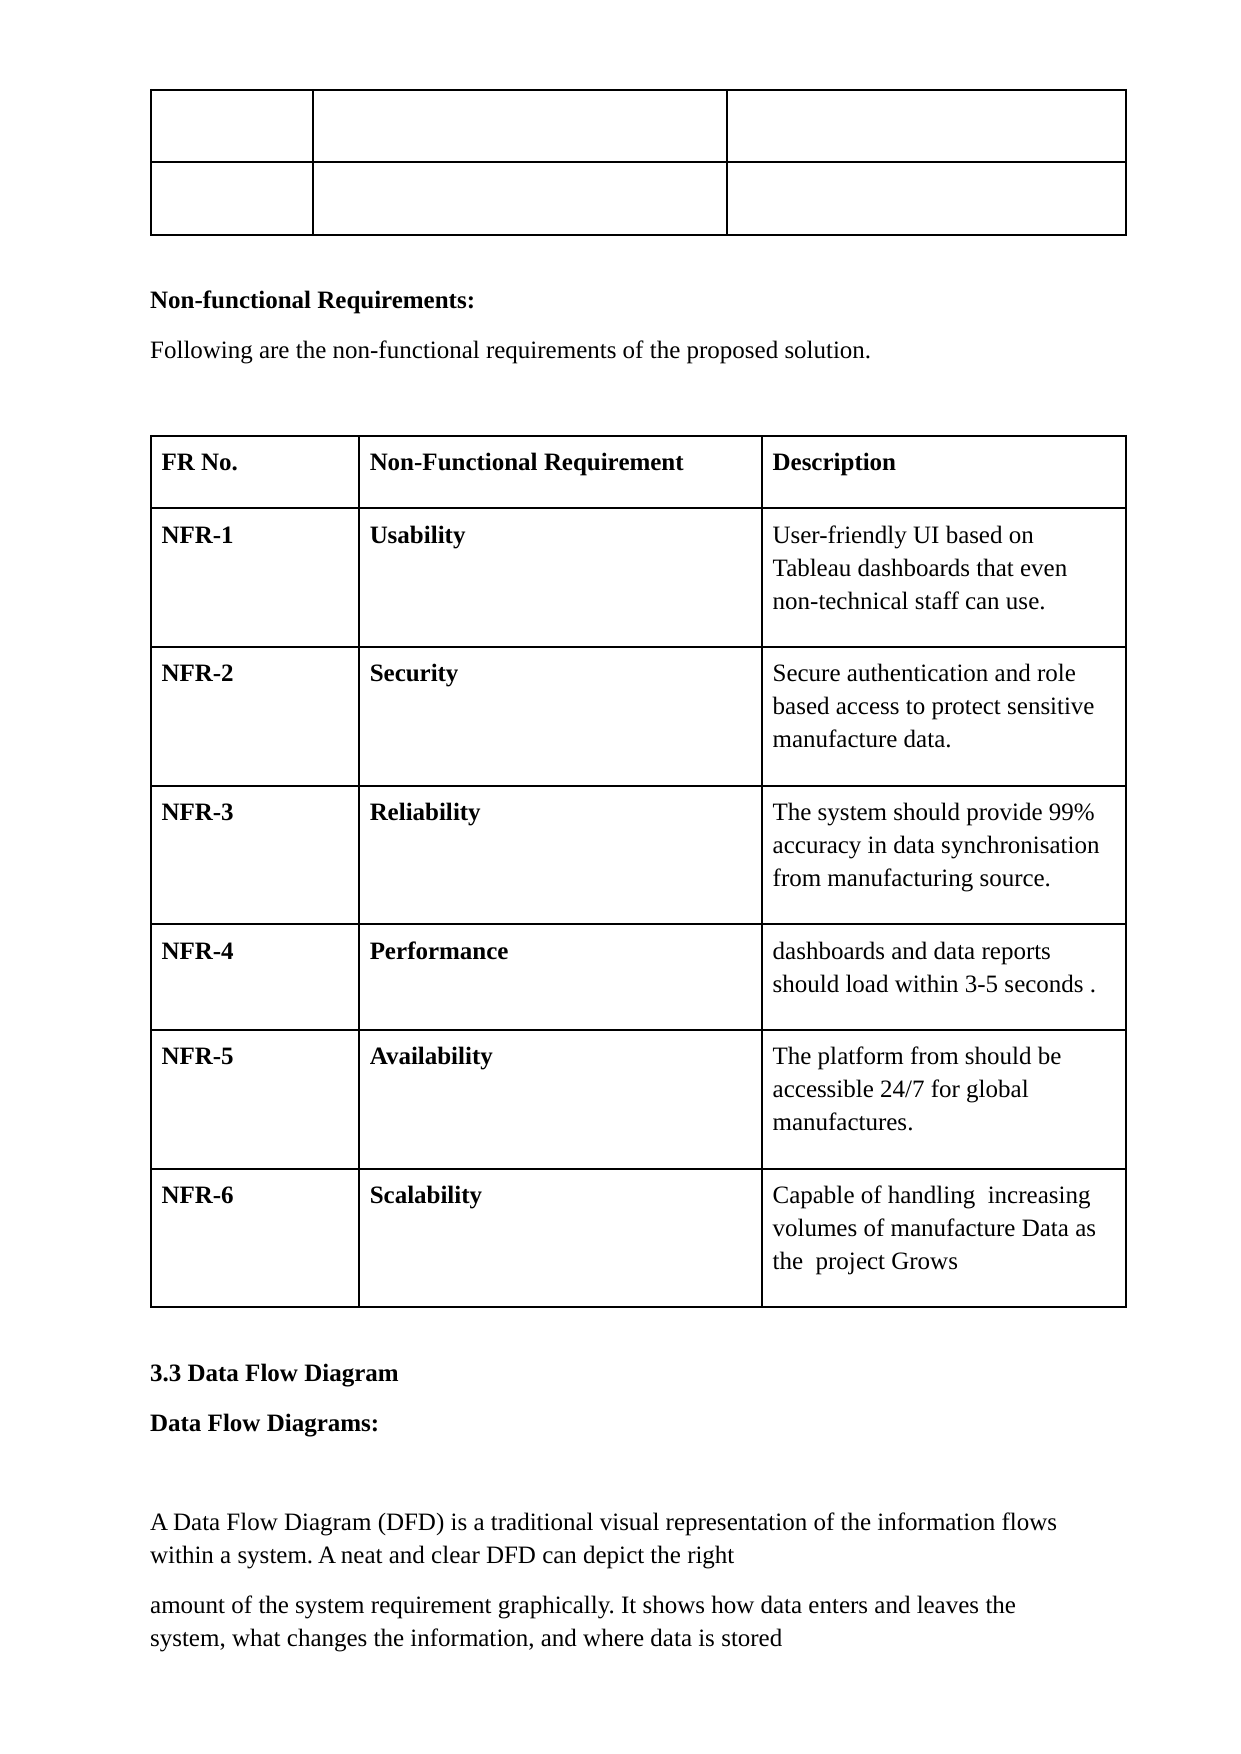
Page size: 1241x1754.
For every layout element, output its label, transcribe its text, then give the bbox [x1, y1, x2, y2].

table_cell NFR-3 [152, 787, 358, 923]
table_cell [728, 91, 1125, 161]
text 3.3 Data Flow Diagram [150, 1358, 1090, 1387]
text Data Flow Diagrams: [150, 1408, 1090, 1436]
table_cell NFR-4 [152, 925, 358, 1029]
table_cell [314, 163, 726, 234]
text amount of the system requirement graphically. It shows how data enters and leaves the system, what changes the information, and where data is stored [150, 1590, 1090, 1651]
table_cell Reliability [360, 787, 761, 923]
table_header Description [763, 437, 1125, 507]
table_cell NFR-2 [152, 648, 358, 784]
table_cell NFR-1 [152, 509, 358, 646]
table_cell Security [360, 648, 761, 784]
table_cell Availability [360, 1031, 761, 1167]
table_cell [152, 163, 312, 234]
table_cell User-friendly UI based on Tableau dashboards that even non-technical staff can use. [763, 509, 1125, 646]
table_cell NFR-6 [152, 1170, 358, 1306]
table_cell [314, 91, 726, 161]
table_cell dashboards and data reports should load within 3-5 seconds . [763, 925, 1125, 1029]
text Non-functional Requirements: [150, 286, 1090, 314]
table_cell Scalability [360, 1170, 761, 1306]
table_header FR No. [152, 437, 358, 507]
table_cell Usability [360, 509, 761, 646]
table_header Non-Functional Requirement [360, 437, 761, 507]
table_cell Capable of handling increasing volumes of manufacture Data as the project Grows [763, 1170, 1125, 1306]
table_cell The system should provide 99% accuracy in data synchronisation from manufacturing source. [763, 787, 1125, 923]
table_cell [152, 91, 312, 161]
table_cell The platform from should be accessible 24/7 for global manufactures. [763, 1031, 1125, 1167]
text Following are the non-functional requirements of the proposed solution. [150, 335, 1090, 364]
table_cell Secure authentication and role based access to protect sensitive manufacture data. [763, 648, 1125, 784]
table_cell [728, 163, 1125, 234]
table_cell NFR-5 [152, 1031, 358, 1167]
table_cell Performance [360, 925, 761, 1029]
text A Data Flow Diagram (DFD) is a traditional visual representation of the information flows within a system. A neat and clear DFD can depict the right [150, 1507, 1090, 1569]
